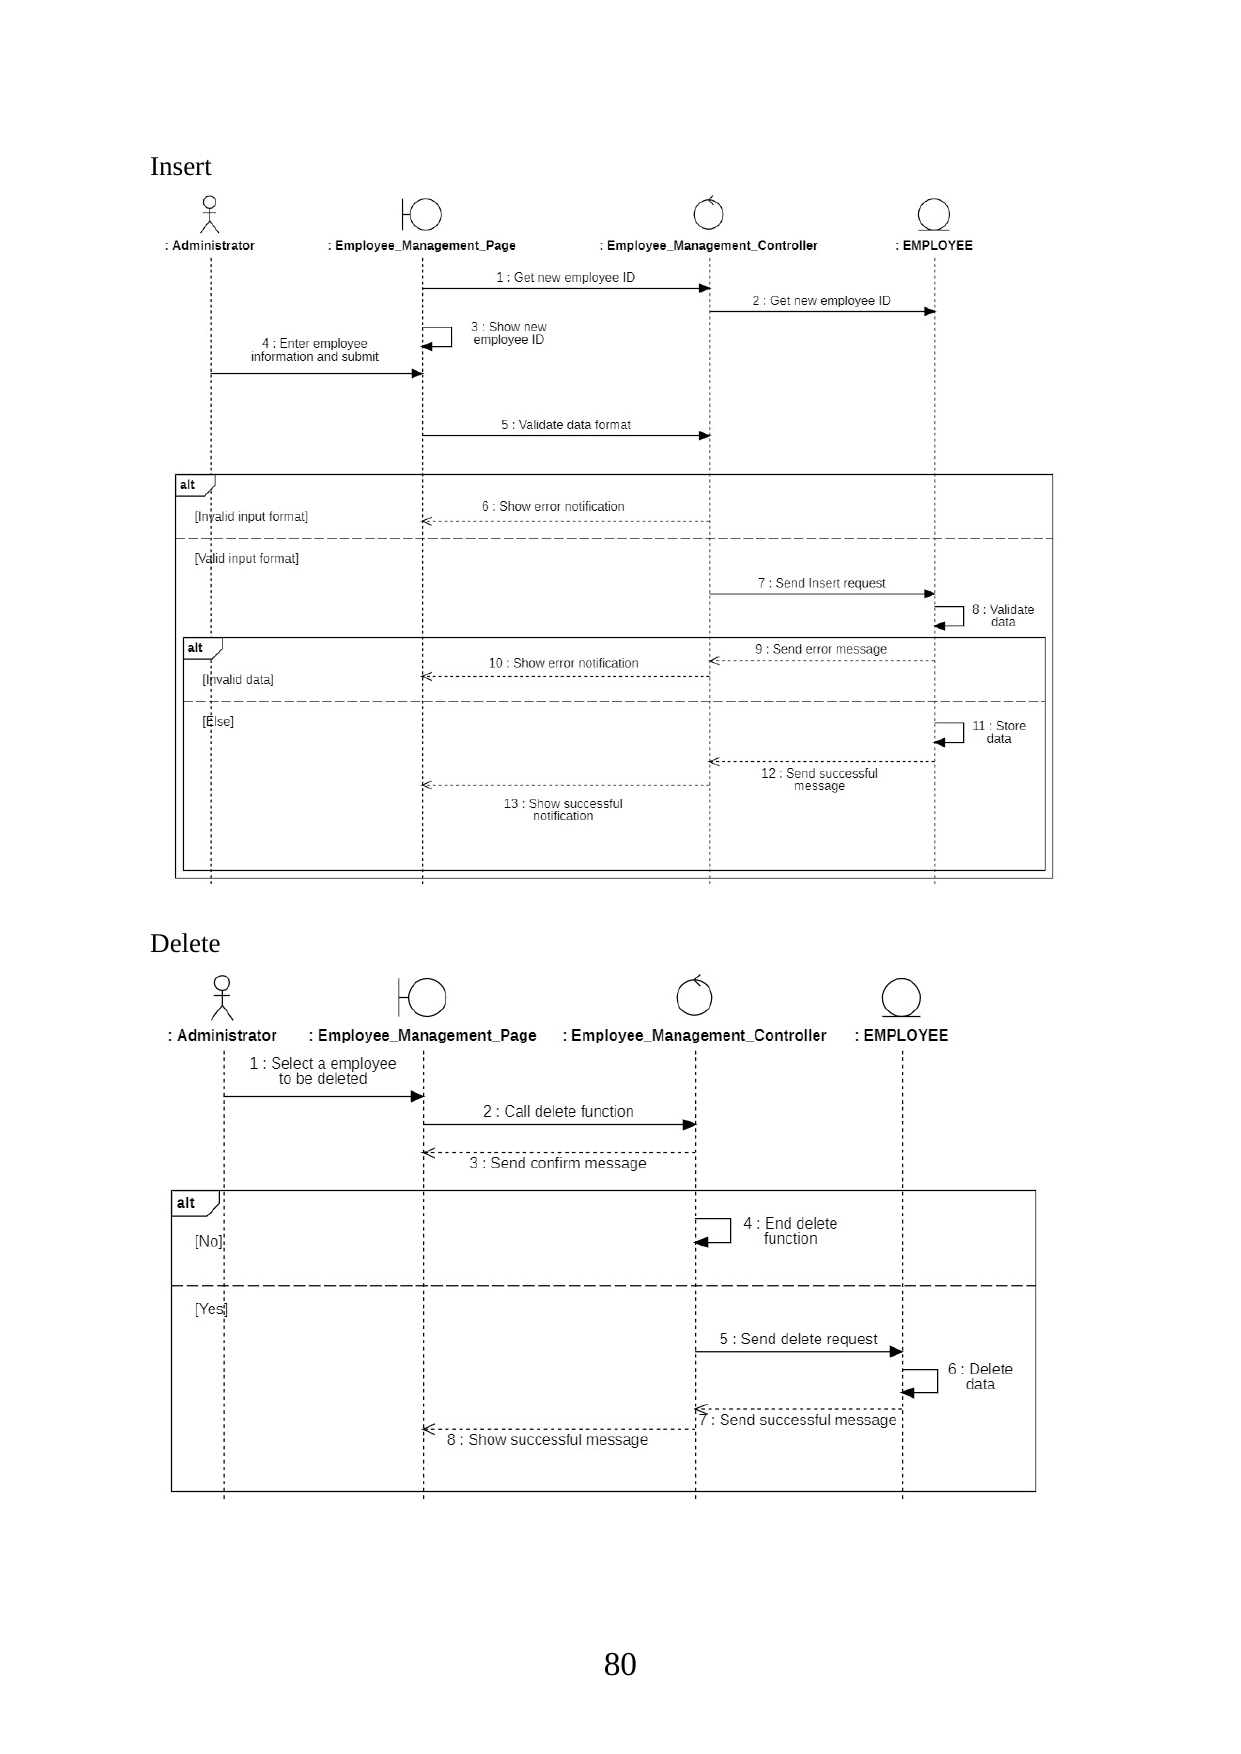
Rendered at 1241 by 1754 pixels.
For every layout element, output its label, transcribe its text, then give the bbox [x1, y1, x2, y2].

text Insert [150, 150, 1090, 181]
text Delete [150, 927, 1090, 958]
picture [150, 185, 1091, 924]
picture [150, 962, 1082, 1547]
